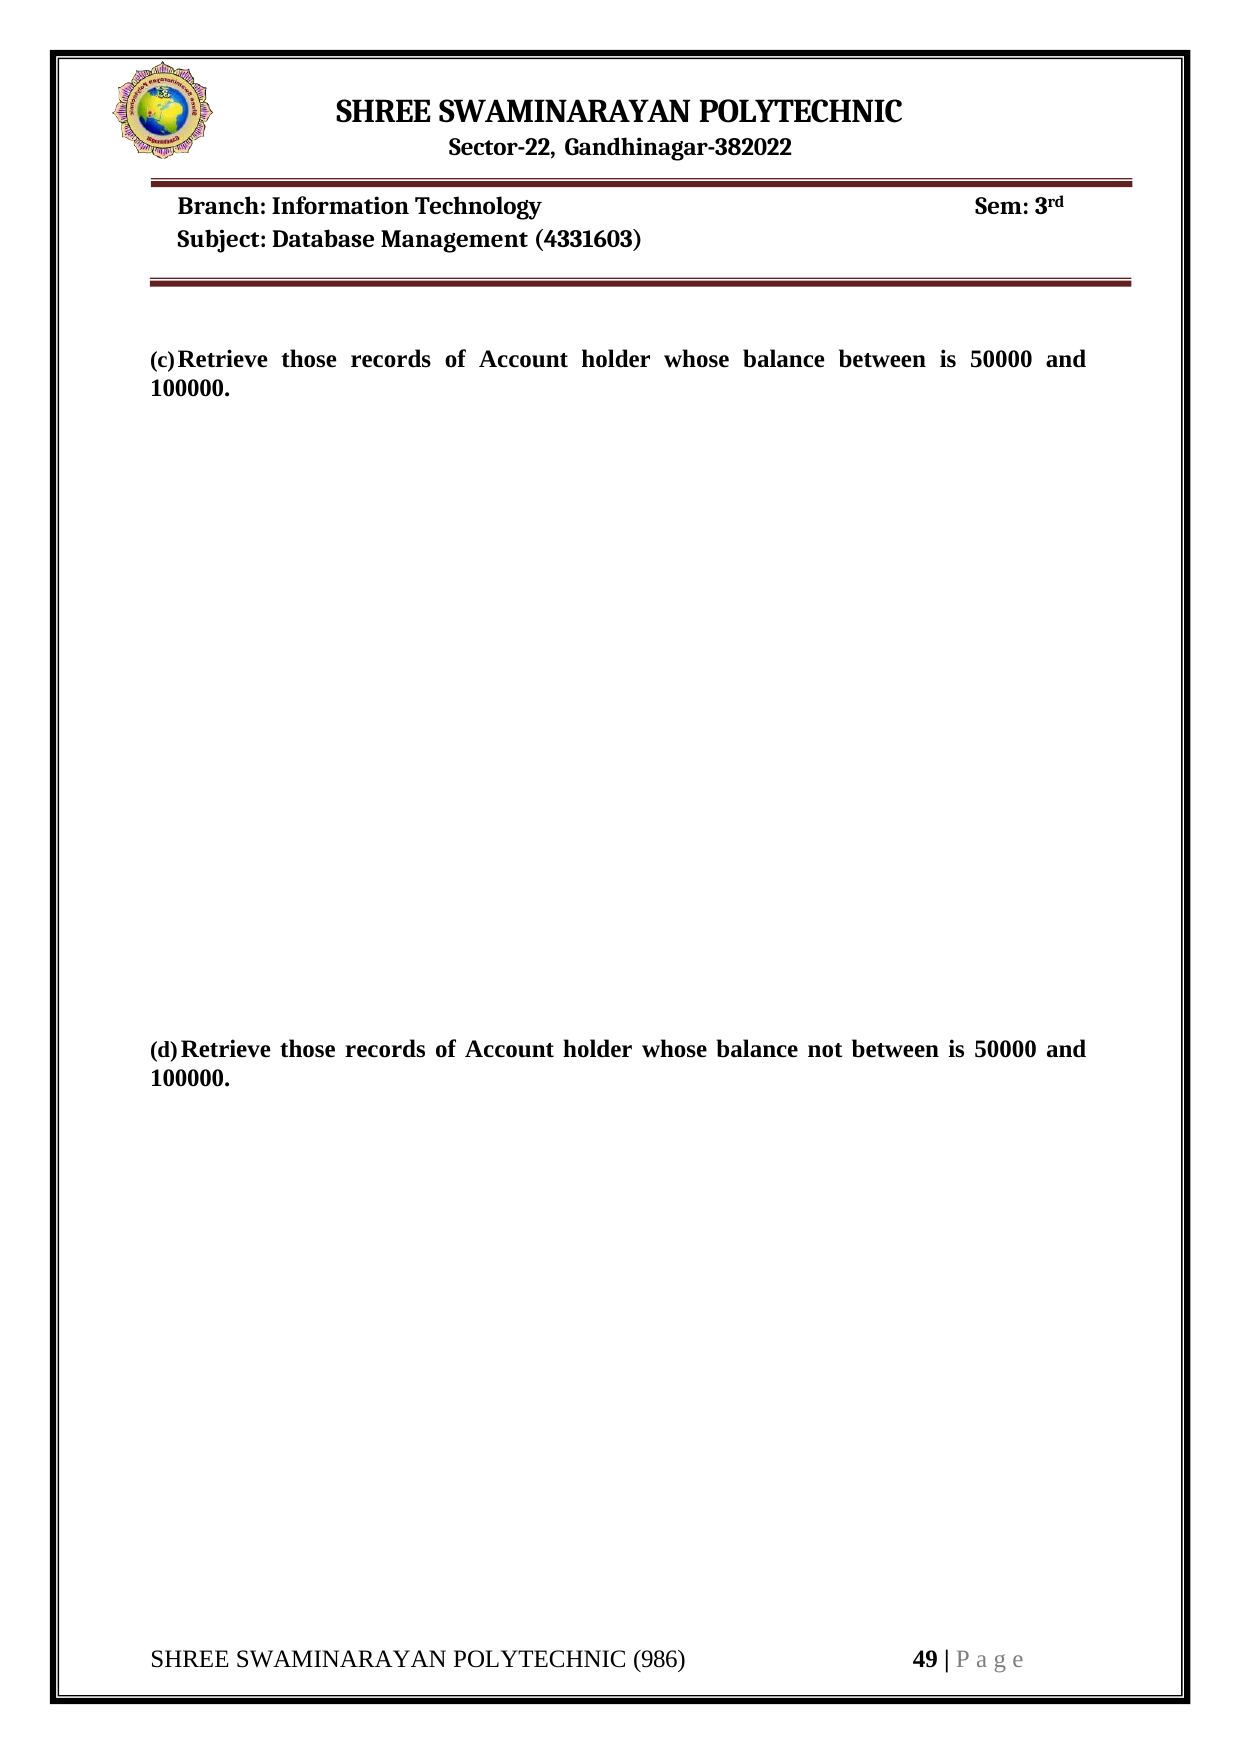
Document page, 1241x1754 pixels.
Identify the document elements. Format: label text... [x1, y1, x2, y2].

list Retrieve those records of Account holder whose balance between is 50000 and 100000. [150, 344, 1091, 401]
picture [112, 61, 213, 159]
list Retrieve those records of Account holder whose balance not between is 50000 and 100000. [150, 1034, 1090, 1092]
